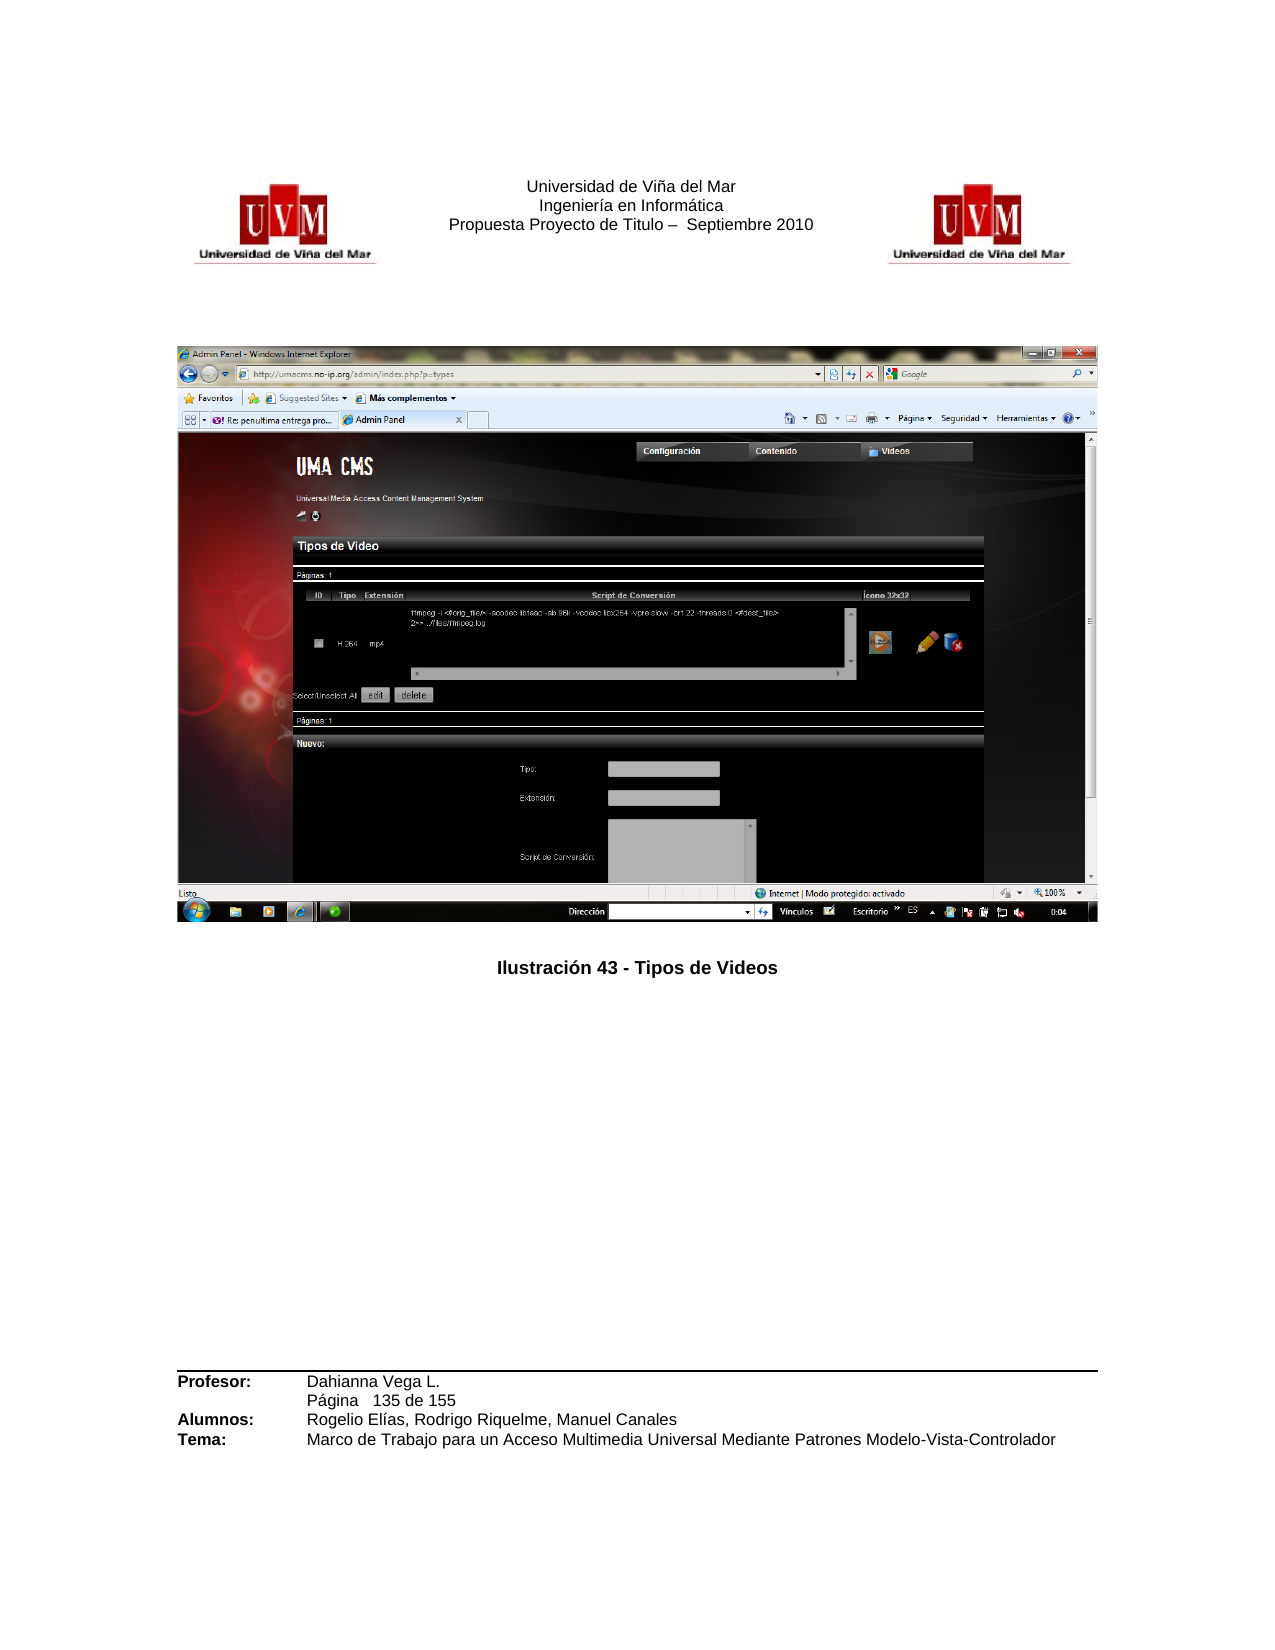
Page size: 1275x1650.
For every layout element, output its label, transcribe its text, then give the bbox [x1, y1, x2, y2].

picture [871, 176, 1084, 267]
picture [177, 176, 390, 267]
picture [177, 346, 1098, 922]
